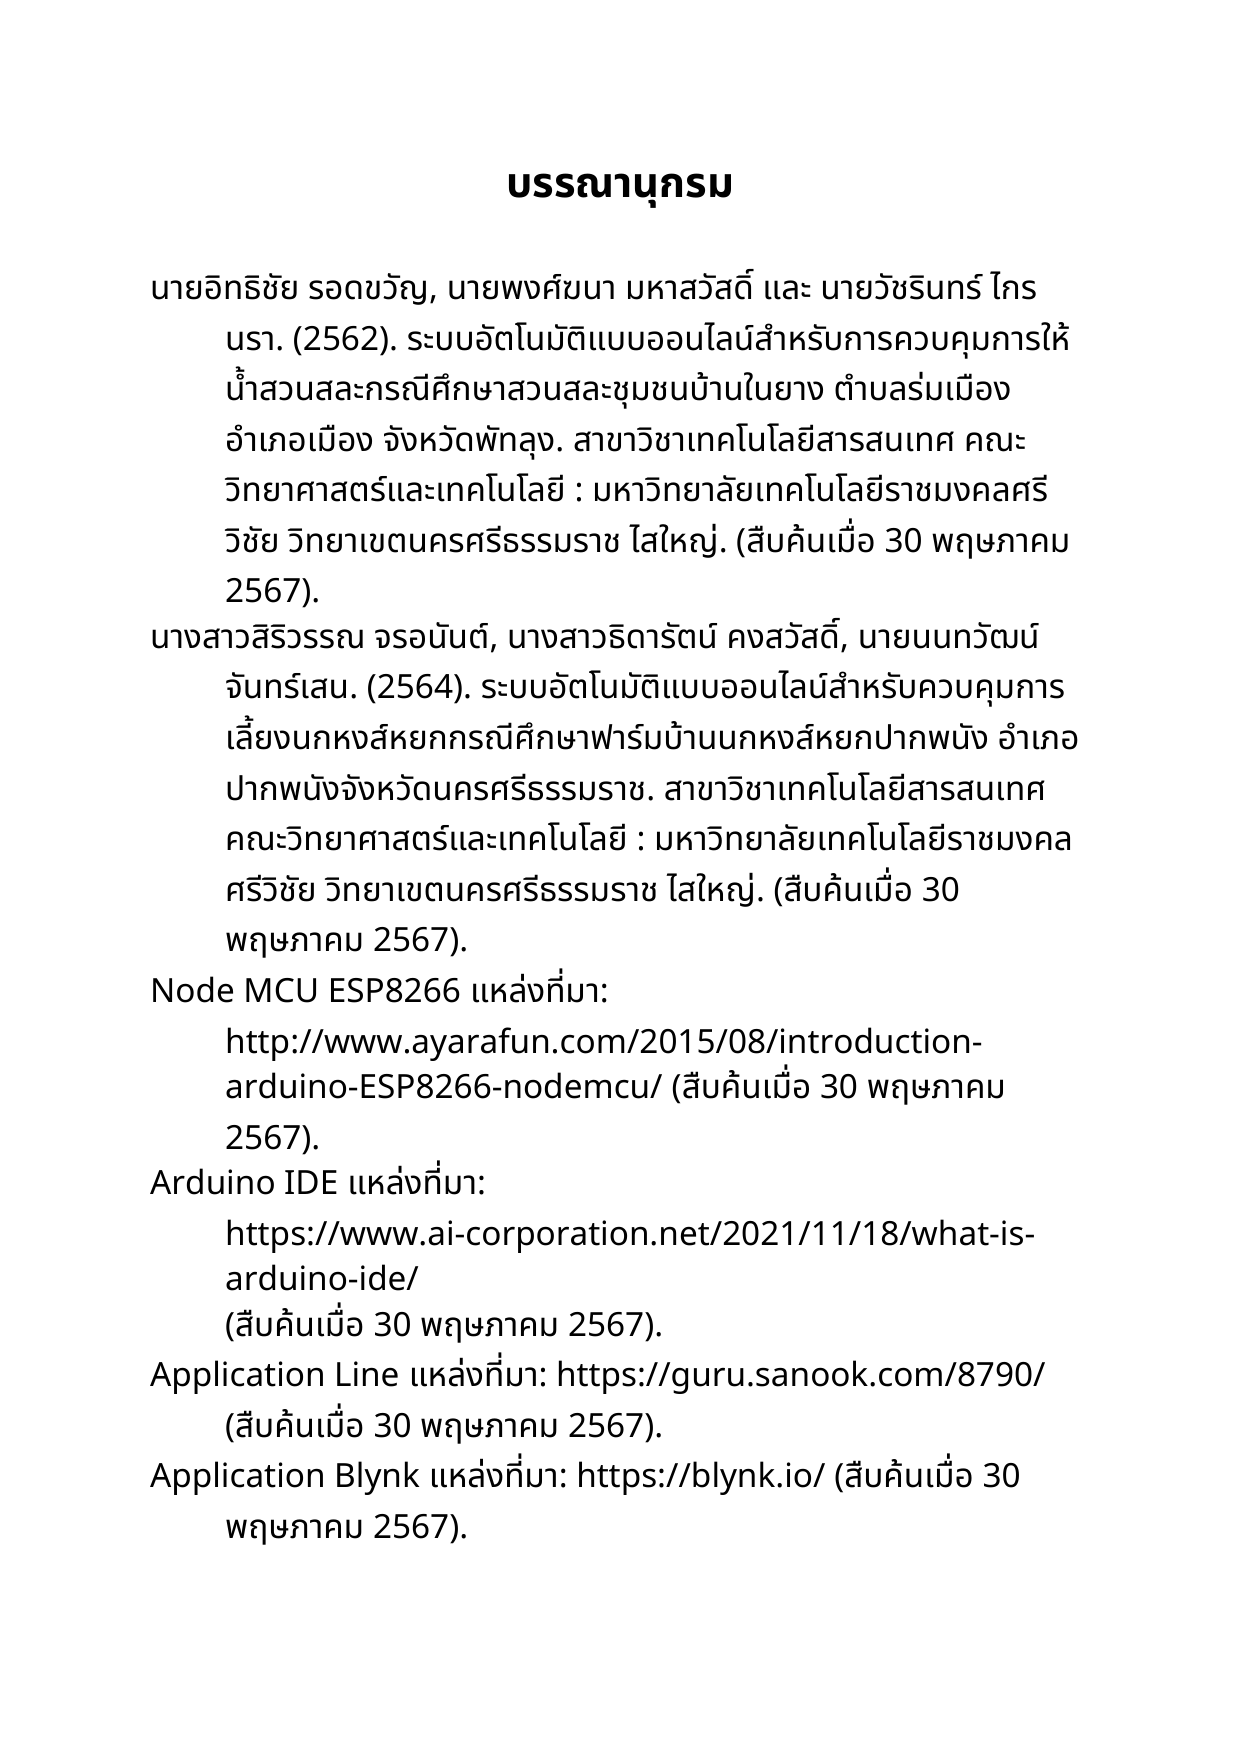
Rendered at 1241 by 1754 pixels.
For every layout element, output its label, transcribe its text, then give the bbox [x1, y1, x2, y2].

text นายอิทธิชัย รอดขวัญ, นายพงศ์ฆนา มหาสวัสดิ์ และ นายวัชรินทร์ ไกรนรา. (2562). ระบบอัตโนมัติแบบออนไลน์สำหรับการควบคุมการให้น้ำสวนสละกรณีศึกษาสวนสละชุมชนบ้านในยาง ตำบลร่มเมือง อำเภอเมือง จังหวัดพัทลุง. สาขาวิชาเทคโนโลยีสารสนเทศ คณะวิทยาศาสตร์และเทคโนโลยี : มหาวิทยาลัยเทคโนโลยีราชมงคลศรีวิชัย วิทยาเขตนครศรีธรรมราช ไสใหญ่. (สืบค้นเมื่อ 30 พฤษภาคม 2567). [150, 264, 1090, 613]
text นางสาวสิริวรรณ จรอนันต์, นางสาวธิดารัตน์ คงสวัสดิ์, นายนนทวัฒน์ จันทร์เสน. (2564). ระบบอัตโนมัติแบบออนไลน์สำหรับควบคุมการเลี้ยงนกหงส์หยกกรณีศึกษาฟาร์มบ้านนกหงส์หยกปากพนัง อำเภอปากพนังจังหวัดนครศรีธรรมราช. สาขาวิชาเทคโนโลยีสารสนเทศ คณะวิทยาศาสตร์และเทคโนโลยี : มหาวิทยาลัยเทคโนโลยีราชมงคลศรีวิชัย วิทยาเขตนครศรีธรรมราช ไสใหญ่. (สืบค้นเมื่อ 30 พฤษภาคม 2567). [150, 613, 1090, 967]
text Arduino IDE แหล่งที่มา: https://www.ai-corporation.net/2021/11/18/what-is-arduino-ide/ [150, 1159, 1090, 1300]
text Application Blynk แหล่งที่มา: https://blynk.io/ (สืบค้นเมื่อ 30 พฤษภาคม 2567). [150, 1452, 1090, 1553]
text (สืบค้นเมื่อ 30 พฤษภาคม 2567). [225, 1300, 1090, 1351]
text Node MCU ESP8266 แหล่งที่มา: http://www.ayarafun.com/2015/08/introduction-arduino-ESP8266-nodemcu/ (สืบค้นเมื่อ 30 พฤษภาคม 2567). [150, 967, 1090, 1159]
text Application Line แหล่งที่มา: https://guru.sanook.com/8790/ (สืบค้นเมื่อ 30 พฤษภาคม 2567). [150, 1351, 1090, 1452]
subtitle บรรณานุกรม [150, 153, 1090, 216]
